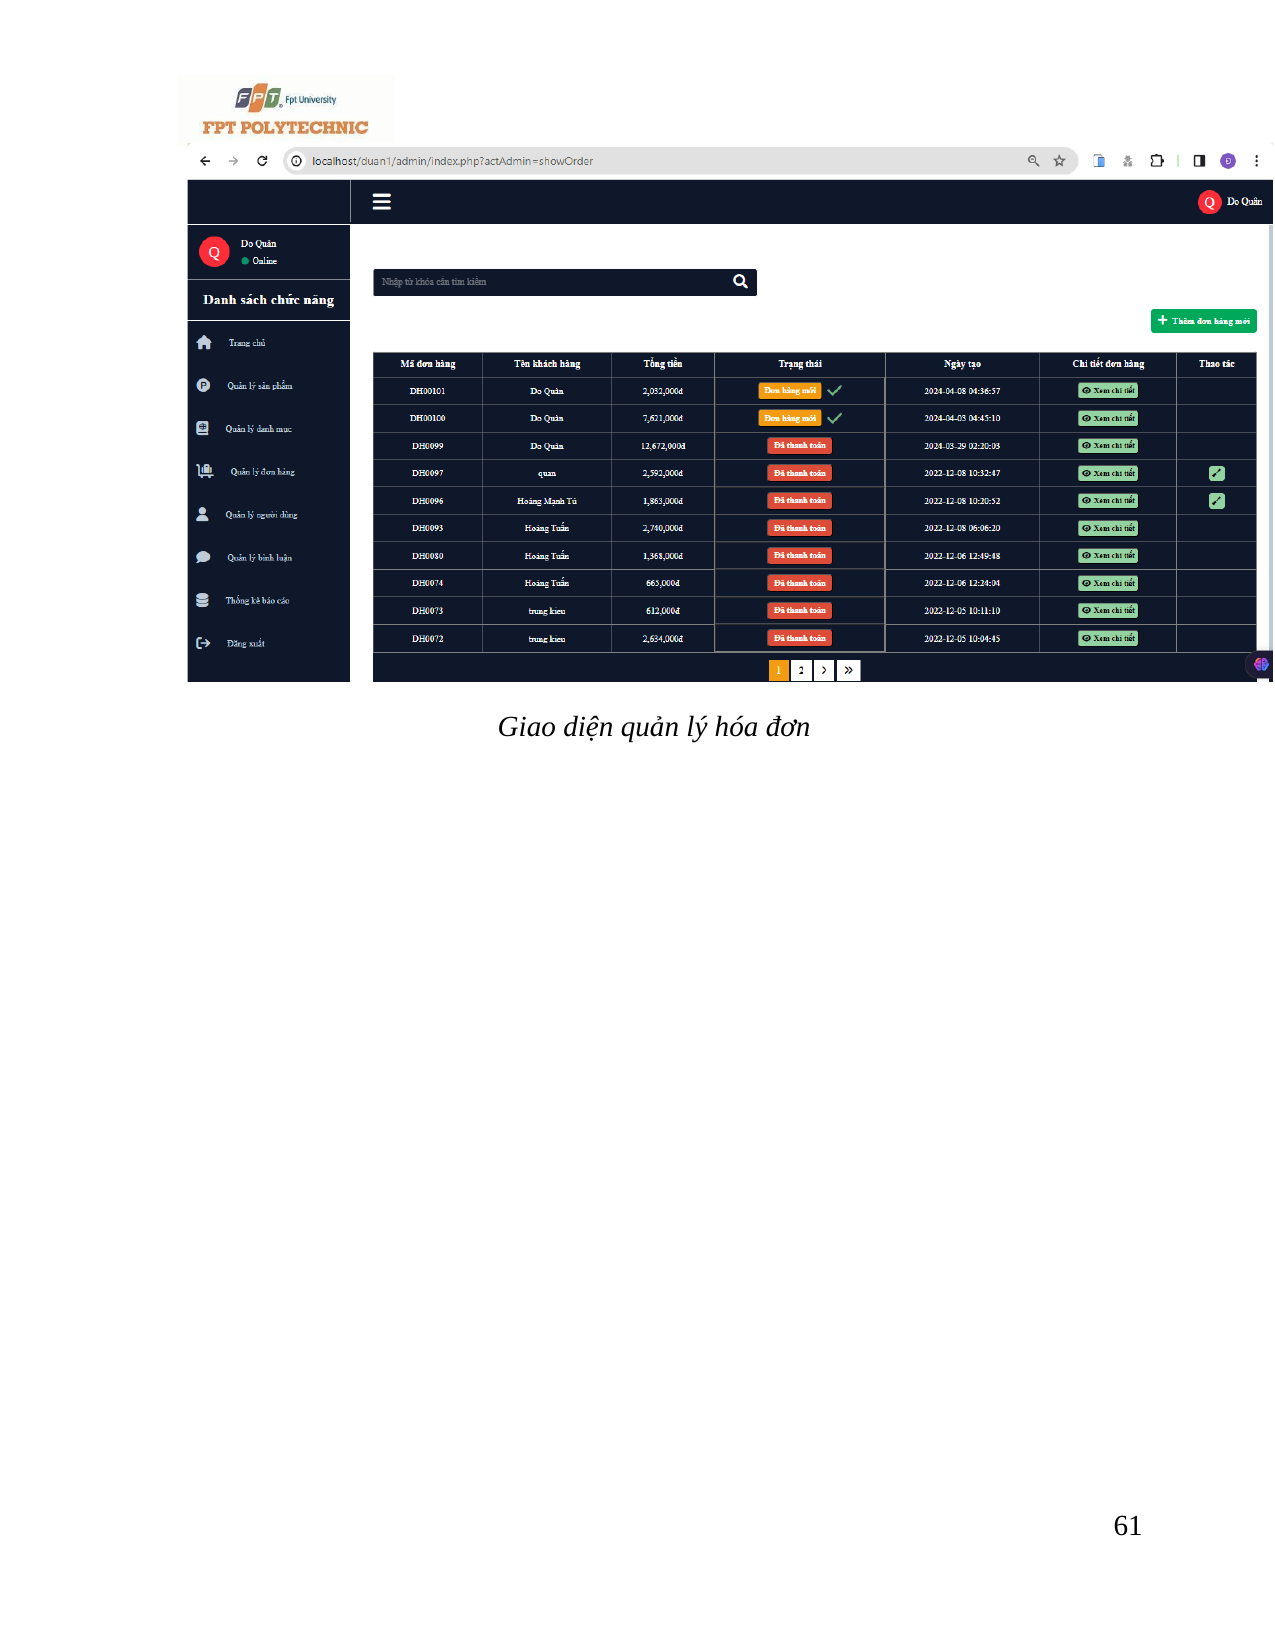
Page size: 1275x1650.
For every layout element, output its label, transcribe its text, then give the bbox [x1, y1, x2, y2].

picture [176, 75, 1273, 682]
text Giao diện quản lý hóa đơn [112, 709, 1198, 742]
